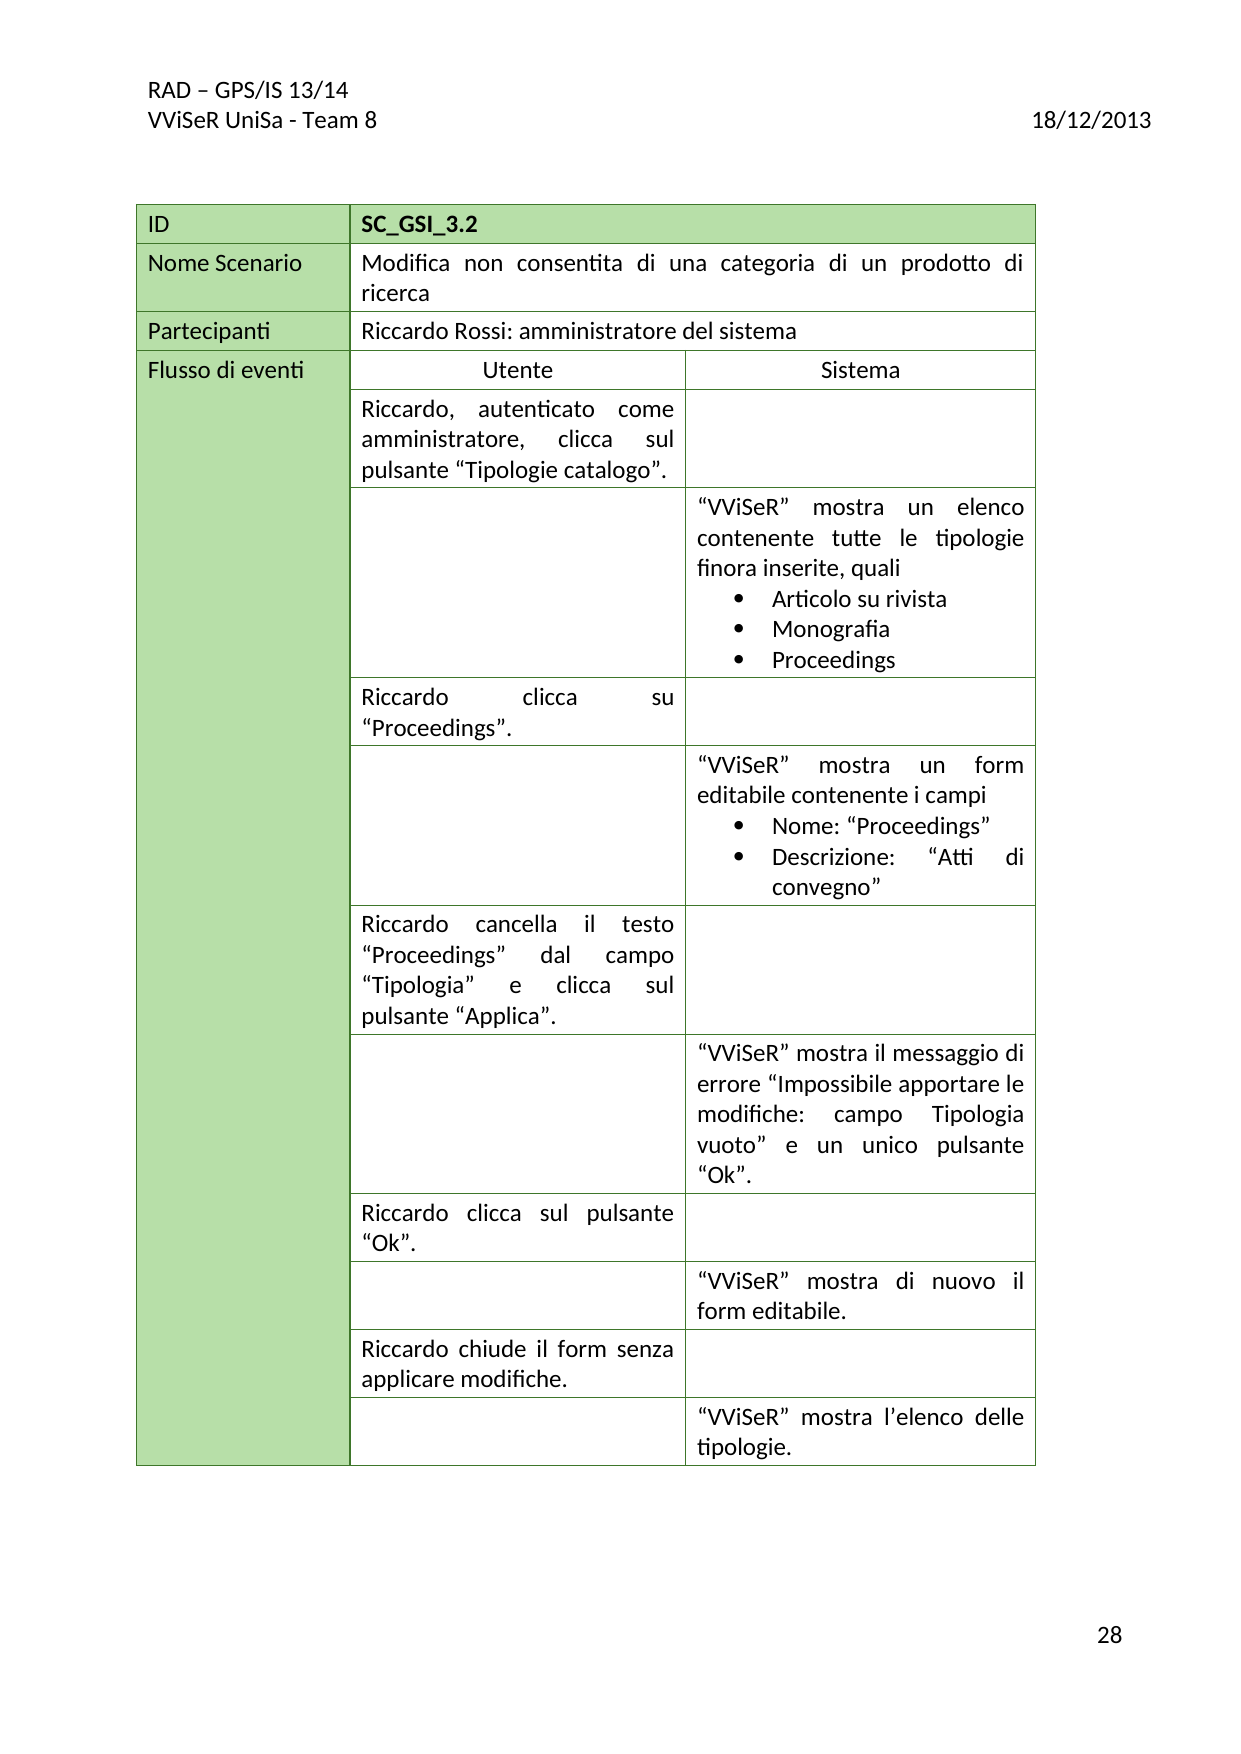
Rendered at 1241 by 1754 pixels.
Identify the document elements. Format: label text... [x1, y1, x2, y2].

table_cell Riccardo, autenticato come amministratore, clicca sul pulsante “Tipologie catalogo”. [351, 390, 685, 487]
table_cell Riccardo cancella il testo “Proceedings” dal campo “Tipologia” e clicca sul pulsante “Applica”. [351, 906, 685, 1033]
table_cell “VViSeR” mostra l’elenco delle tipologie. [686, 1398, 1035, 1465]
table_cell Riccardo chiude il form senza applicare modifiche. [351, 1330, 685, 1397]
table_cell [686, 390, 1035, 487]
table_cell Modifica non consentita di una categoria di un prodotto di ricerca [351, 244, 1035, 311]
table_cell [351, 488, 685, 677]
table_cell [351, 1262, 685, 1329]
table_cell [351, 1398, 685, 1465]
table_cell [351, 1035, 685, 1193]
table_cell [686, 1330, 1035, 1397]
table_cell [686, 906, 1035, 1033]
table_cell Utente [351, 351, 685, 389]
table_header SC_GSI_3.2 [351, 205, 1035, 243]
table_header ID [137, 205, 349, 243]
table_cell “VViSeR” mostra un form editabile contenente i campi Nome: “Proceedings” Descrizione: “Atti di convegno” [686, 746, 1035, 904]
table_cell Partecipanti [137, 312, 349, 350]
table_cell Riccardo clicca su “Proceedings”. [351, 678, 685, 745]
table_cell “VViSeR” mostra di nuovo il form editabile. [686, 1262, 1035, 1329]
table_cell [351, 746, 685, 904]
table_cell Nome Scenario [137, 244, 349, 311]
table_cell Riccardo clicca sul pulsante “Ok”. [351, 1194, 685, 1261]
table_cell Sistema [686, 351, 1035, 389]
table_cell Flusso di eventi [137, 351, 349, 1465]
table_cell [686, 1194, 1035, 1261]
table_cell “VViSeR” mostra il messaggio di errore “Impossibile apportare le modifiche: campo Tipologia vuoto” e un unico pulsante “Ok”. [686, 1035, 1035, 1193]
table_cell Riccardo Rossi: amministratore del sistema [351, 312, 1035, 350]
table_cell “VViSeR” mostra un elenco contenente tutte le tipologie finora inserite, quali Articolo su rivista Monografia Proceedings [686, 488, 1035, 677]
table_cell [686, 678, 1035, 745]
